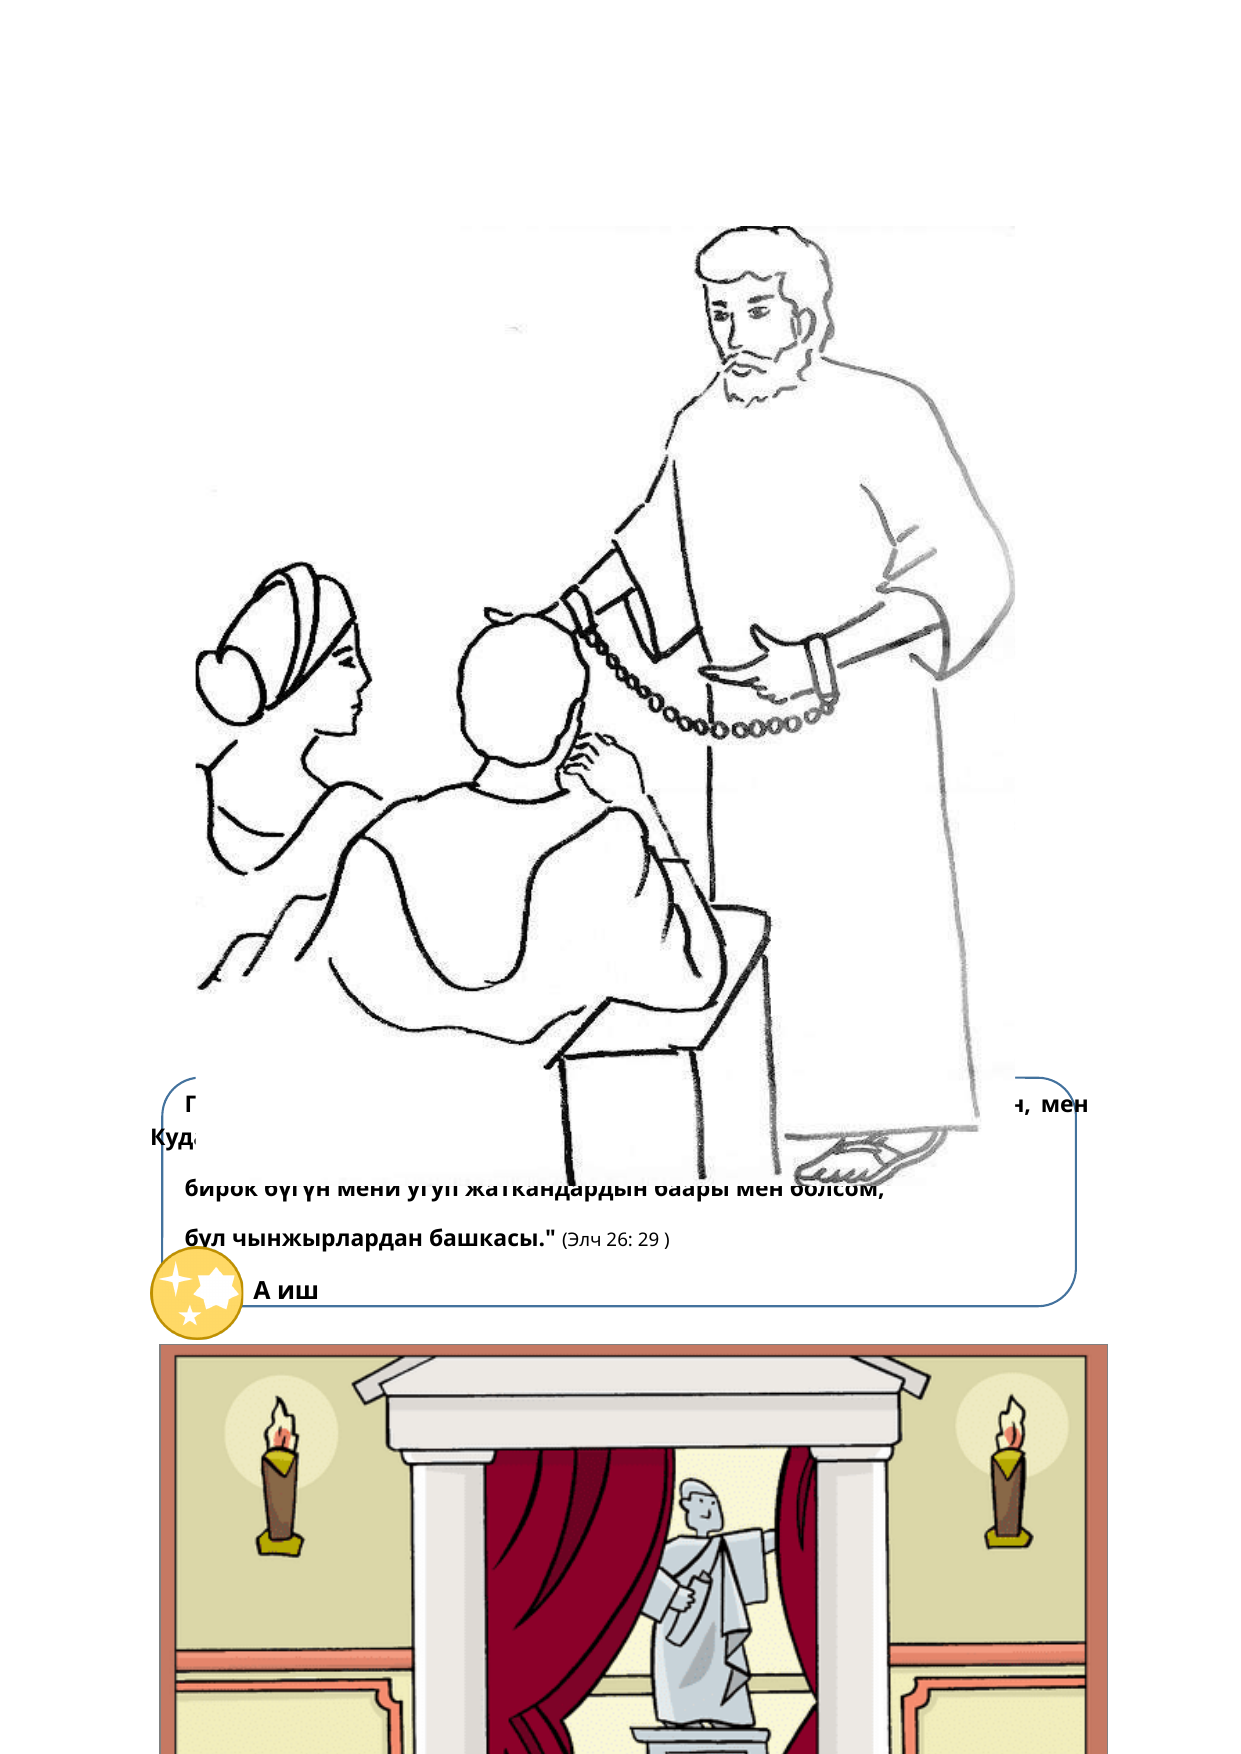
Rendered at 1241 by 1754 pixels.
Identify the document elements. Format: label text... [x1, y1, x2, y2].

picture [161, 1345, 1107, 1754]
text бул чынжырлардан башкасы." (Элч 26: 29 ) [150, 1222, 1090, 1253]
text А иш [244, 1273, 1090, 1307]
picture [195, 226, 1016, 1186]
text бирок бүгүн мени угуп жаткандардын баары мен болсом, [150, 1172, 1090, 1203]
picture [150, 1246, 244, 1340]
